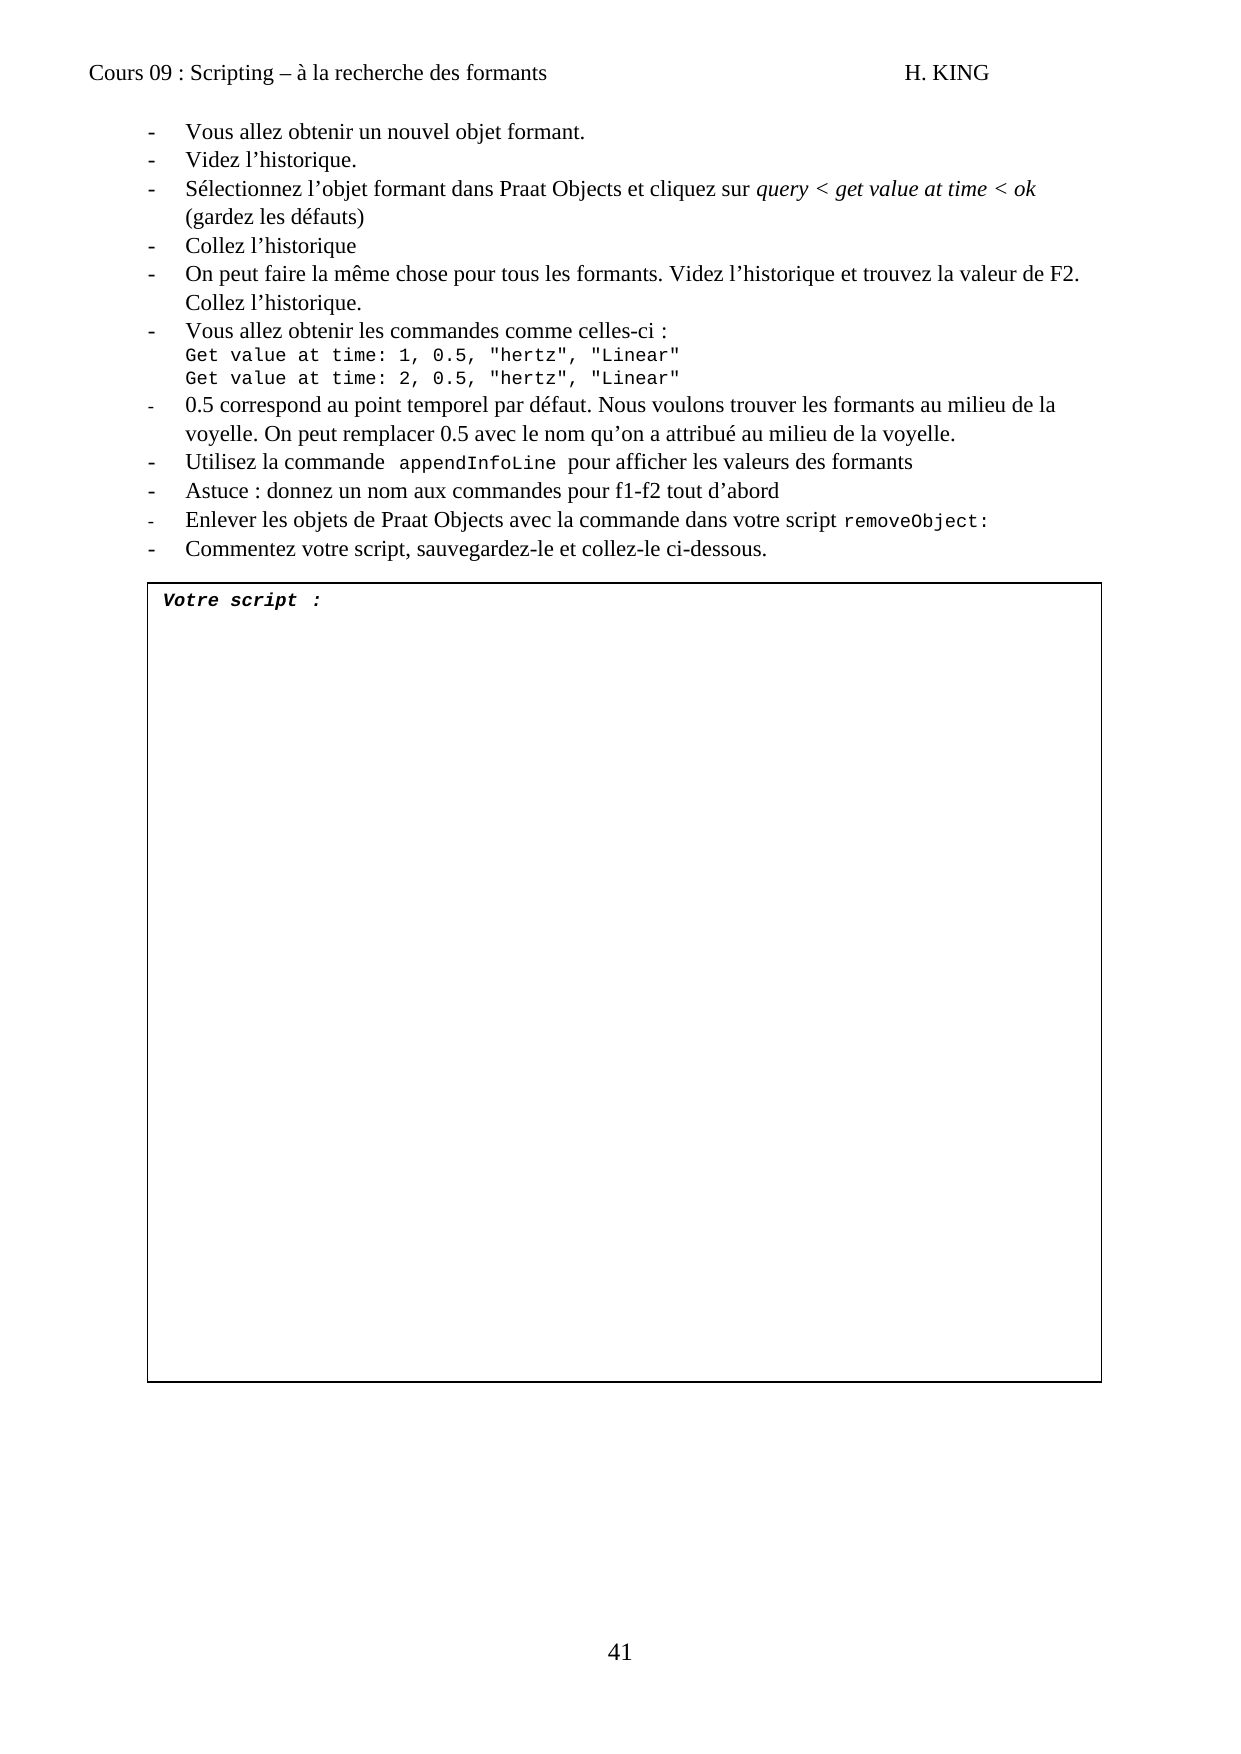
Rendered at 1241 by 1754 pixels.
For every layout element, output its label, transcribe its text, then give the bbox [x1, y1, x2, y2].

list Vous allez obtenir un nouvel objet formant. [148, 118, 1092, 144]
list 0.5 correspond au point temporel par défaut. Nous voulons trouver les formants au milieu de la voyelle. On peut remplacer 0.5 avec le nom qu’on a attribué au milieu de la voyelle. [148, 391, 1092, 446]
list Astuce : donnez un nom aux commandes pour f1-f2 tout d’abord [148, 477, 1092, 504]
text Get value at time: 2, 0.5, "hertz", "Linear" [185, 368, 1092, 390]
list Collez l’historique [148, 232, 1092, 258]
text Get value at time: 1, 0.5, "hertz", "Linear" [185, 346, 1092, 367]
list Utilisez la commande appendInfoLine pour afficher les valeurs des formants [148, 448, 1092, 475]
list Videz l’historique. [148, 147, 1092, 173]
list Enlever les objets de Praat Objects avec la commande dans votre script removeObject: [148, 506, 1092, 533]
list Commentez votre script, sauvegardez-le et collez-le ci-dessous. [148, 535, 1092, 561]
list On peut faire la même chose pour tous les formants. Videz l’historique et trouvez la valeur de F2. Collez l’historique. [148, 260, 1092, 315]
list Vous allez obtenir les commandes comme celles-ci : [148, 317, 1092, 343]
list Sélectionnez l’objet formant dans Praat Objects et cliquez sur query < get value at time < ok (gardez les défauts) [148, 175, 1092, 230]
